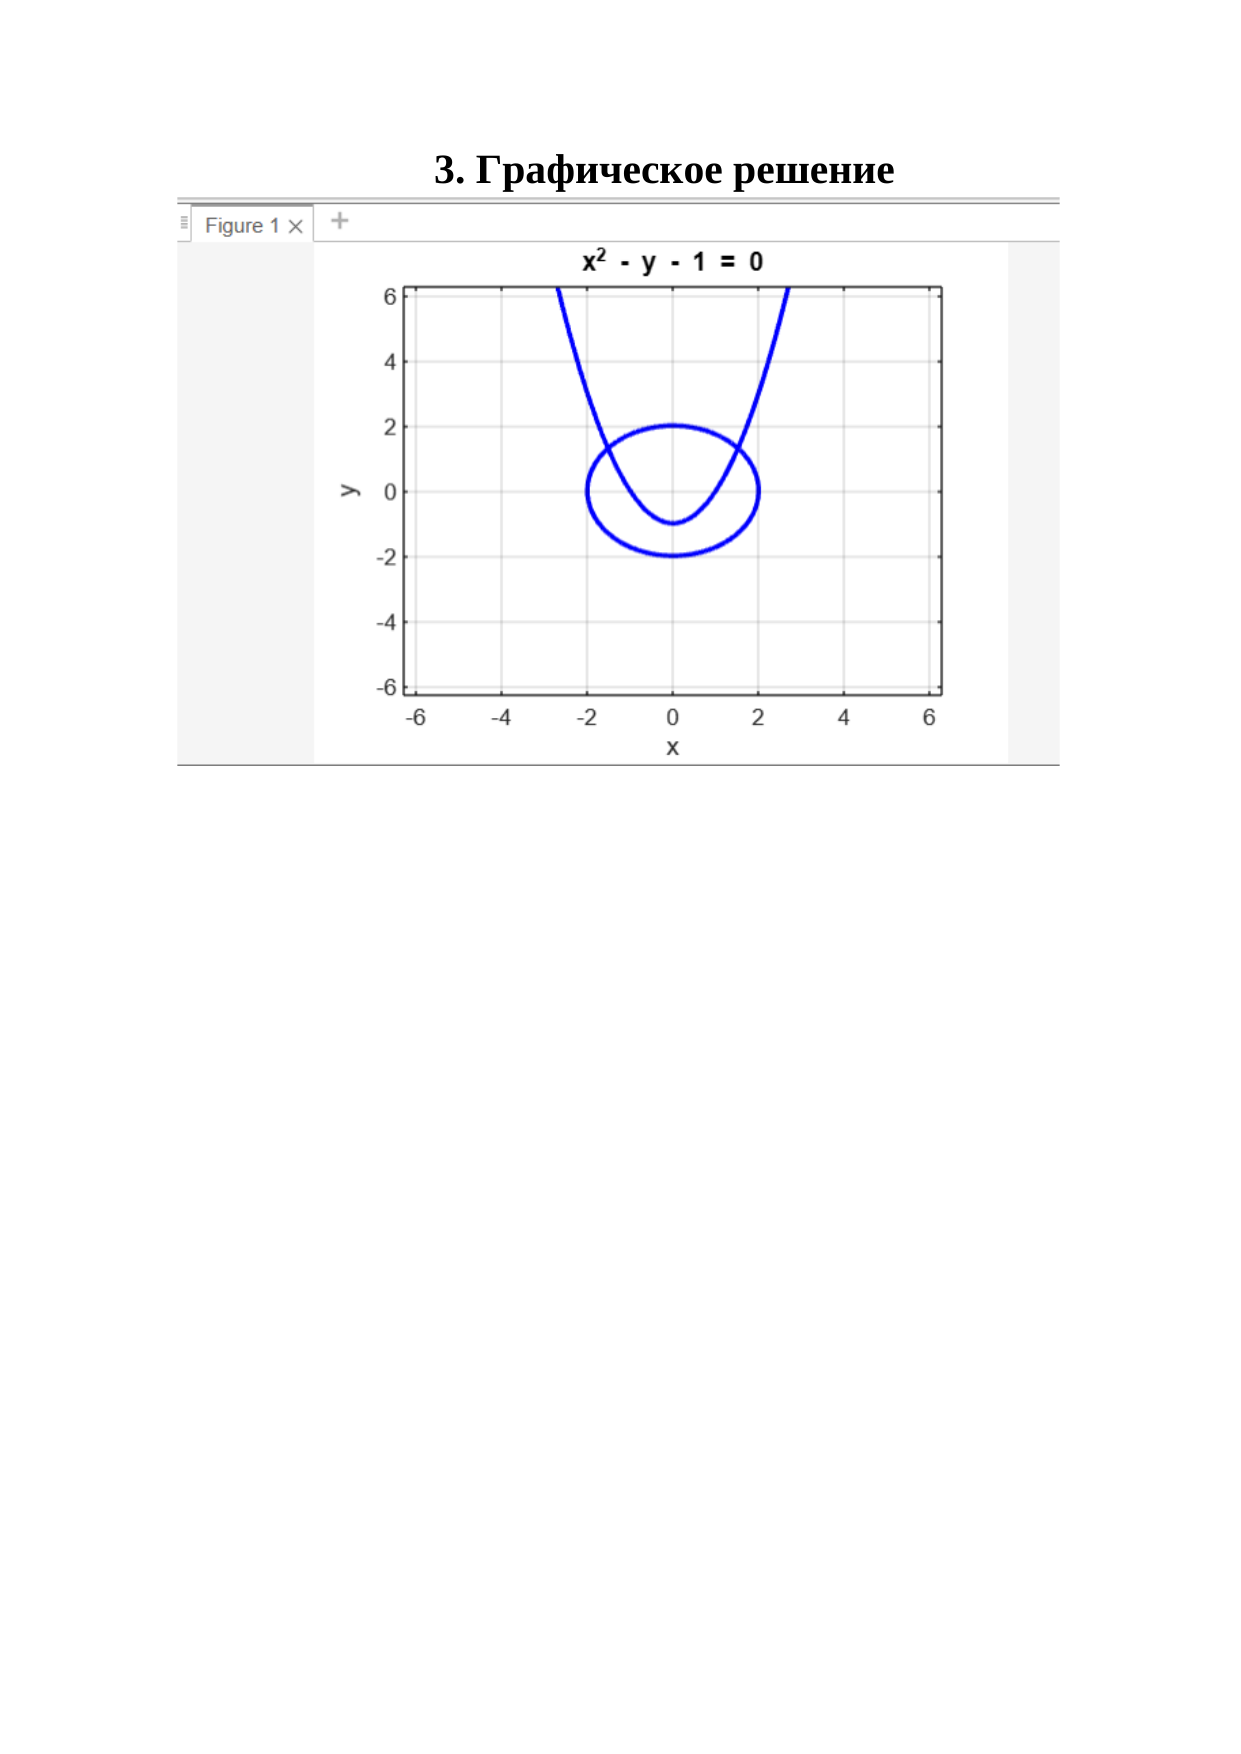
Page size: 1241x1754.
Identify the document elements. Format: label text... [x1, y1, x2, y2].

text 3. Графическое решение [177, 144, 1152, 192]
picture [177, 192, 1060, 766]
